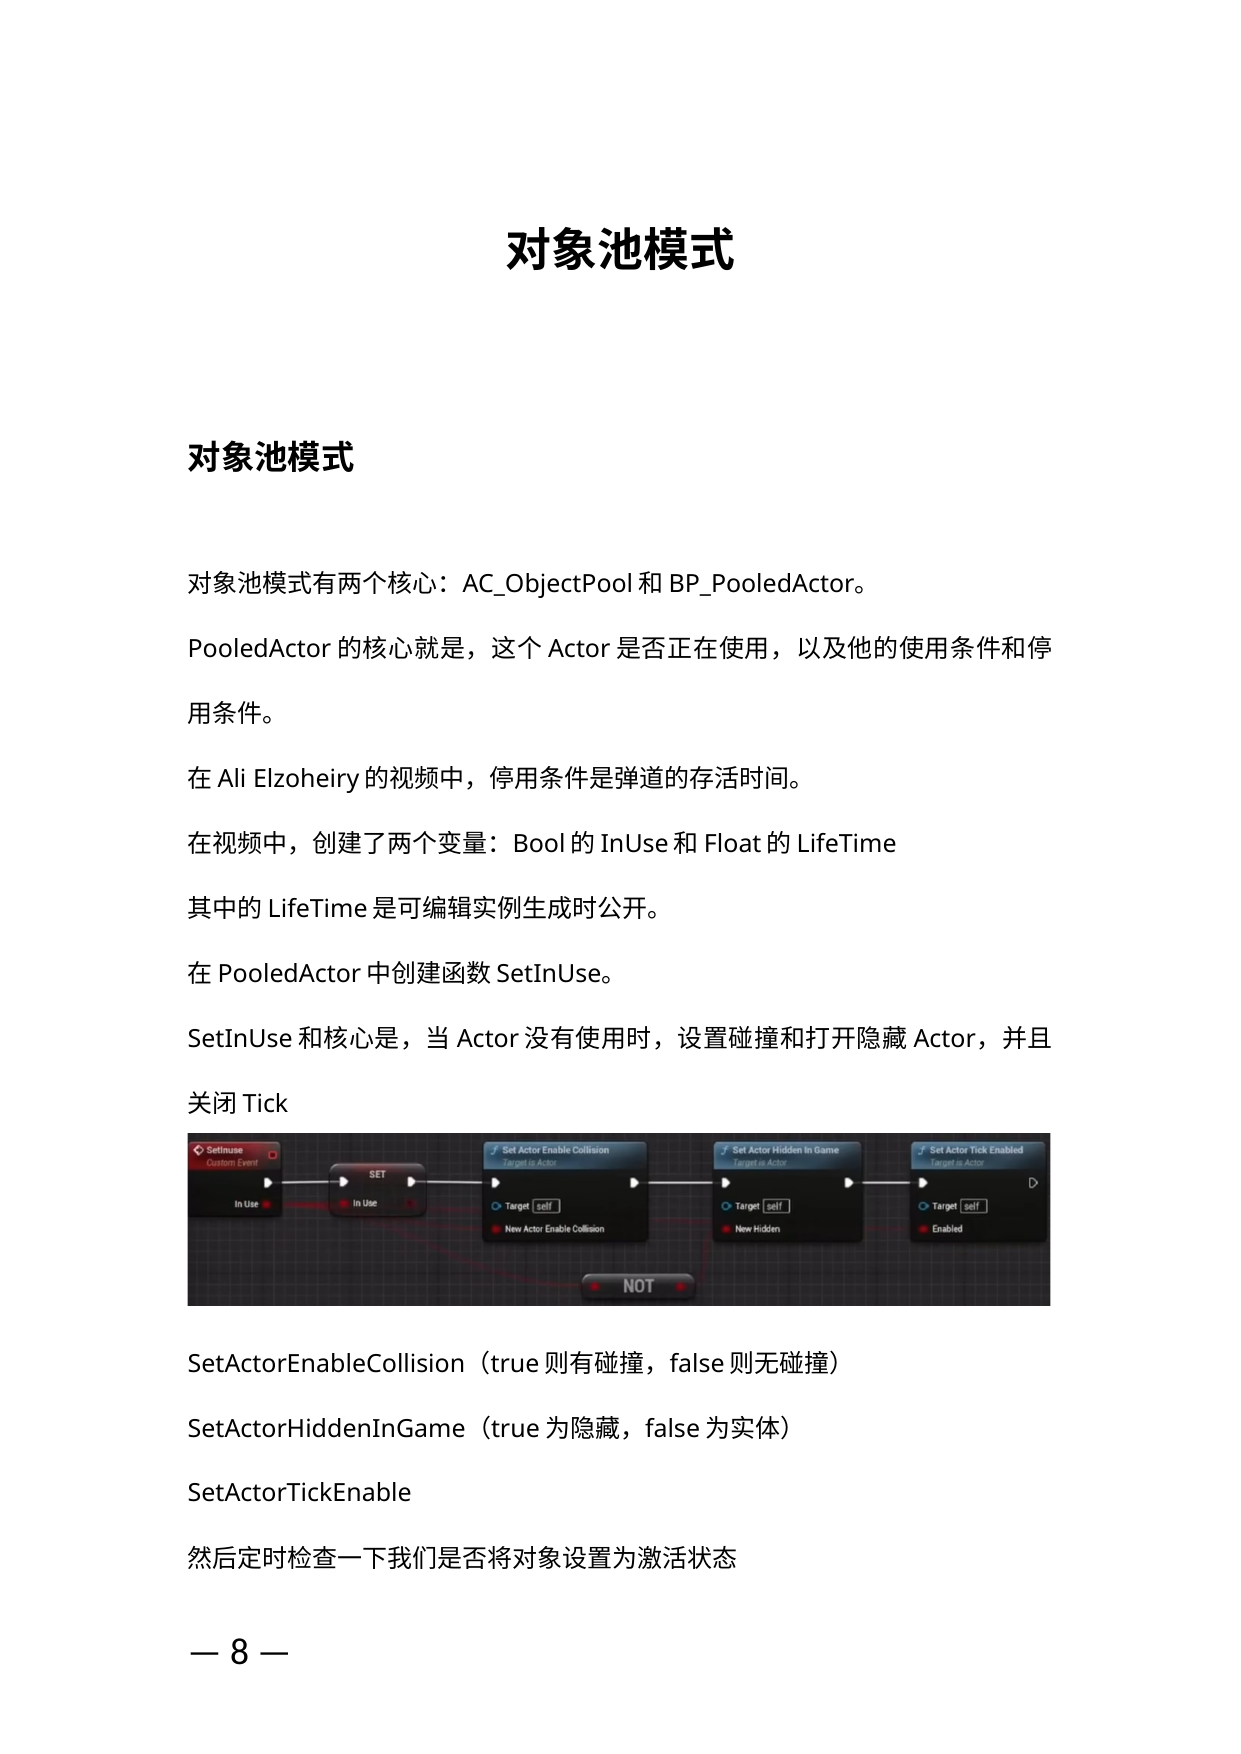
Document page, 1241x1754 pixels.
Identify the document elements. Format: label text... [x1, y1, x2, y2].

text SetActorHiddenInGame（true为隐藏，false为实体） [187, 1394, 1053, 1459]
text SetActorEnableCollision（true则有碰撞，false则无碰撞） [187, 1329, 1053, 1394]
text PooledActor的核心就是，这个Actor是否正在使用，以及他的使用条件和停用条件。 [187, 614, 1053, 744]
text 其中的LifeTime是可编辑实例生成时公开。 [187, 874, 1053, 939]
text SetActorTickEnable [187, 1459, 1053, 1524]
text SetInUse和核心是，当Actor没有使用时，设置碰撞和打开隐藏Actor，并且关闭Tick [187, 1004, 1053, 1134]
picture [187, 1133, 1051, 1306]
text 在视频中，创建了两个变量：Bool的InUse和Float的LifeTime [187, 809, 1053, 874]
text 对象池模式有两个核心：AC_ObjectPool和BP_PooledActor。 [187, 549, 1053, 614]
text 在Ali Elzoheiry的视频中，停用条件是弹道的存活时间。 [187, 744, 1053, 809]
subtitle 对象池模式 [187, 197, 1053, 295]
text 然后定时检查一下我们是否将对象设置为激活状态 [187, 1524, 1053, 1589]
subtitle 对象池模式 [187, 422, 1053, 487]
text 在PooledActor中创建函数SetInUse。 [187, 939, 1053, 1004]
